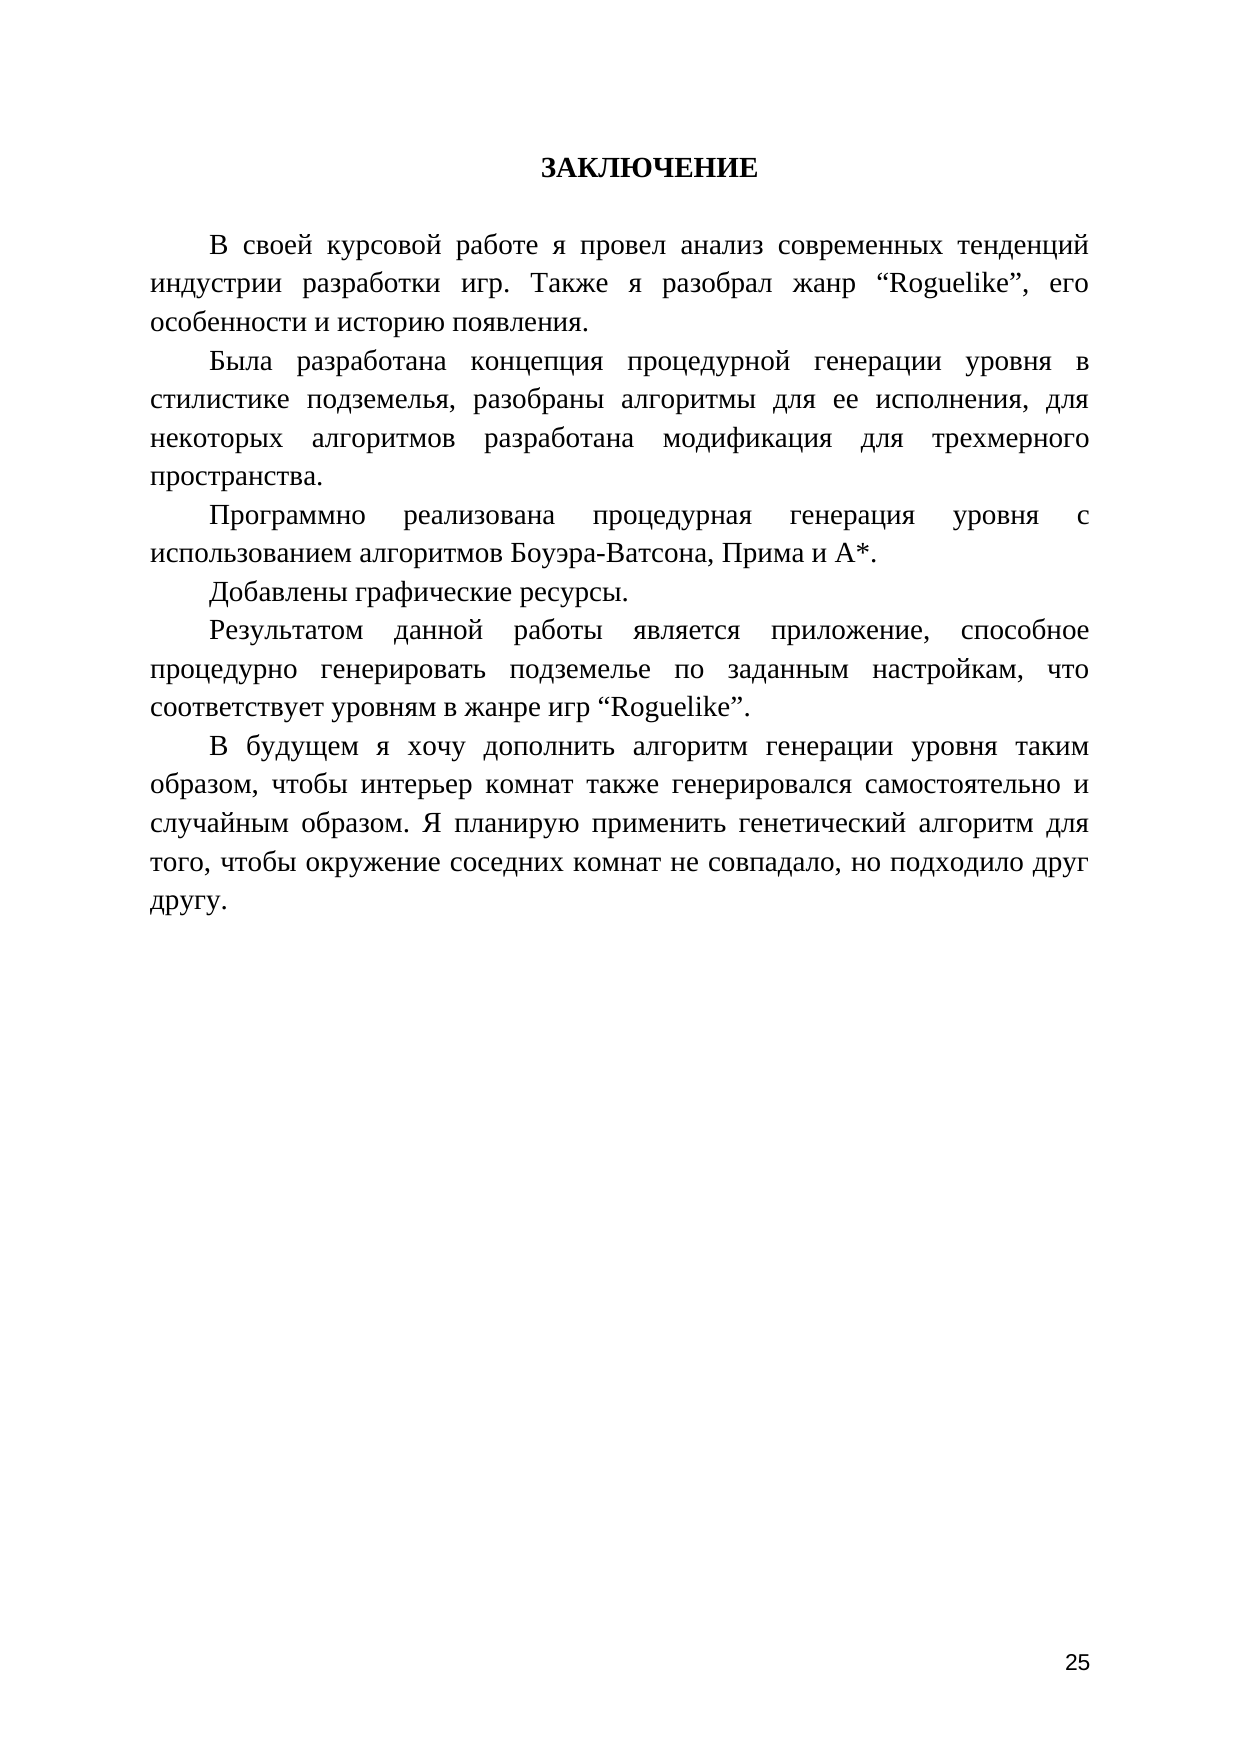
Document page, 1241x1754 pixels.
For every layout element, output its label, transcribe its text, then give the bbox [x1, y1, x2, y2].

text ЗАКЛЮЧЕНИЕ [150, 150, 1090, 183]
text В будущем я хочу дополнить алгоритм генерации уровня таким образом, чтобы интерьер комнат также генерировался самостоятельно и случайным образом. Я планирую применить генетический алгоритм для того, чтобы окружение соседних комнат не совпадало, но подходило друг другу. [150, 728, 1090, 916]
text Программно реализована процедурная генерация уровня с использованием алгоритмов Боуэра-Ватсона, Прима и А*. [150, 497, 1090, 569]
text Результатом данной работы является приложение, способное процедурно генерировать подземелье по заданным настройкам, что соответствует уровням в жанре игр “Roguelike”. [150, 612, 1090, 723]
text Была разработана концепция процедурной генерации уровня в стилистике подземелья, разобраны алгоритмы для ее исполнения, для некоторых алгоритмов разработана модификация для трехмерного пространства. [150, 343, 1090, 492]
text Добавлены графические ресурсы. [150, 574, 1090, 607]
text В своей курсовой работе я провел анализ современных тенденций индустрии разработки игр. Также я разобрал жанр “Roguelike”, его особенности и историю появления. [150, 227, 1090, 338]
